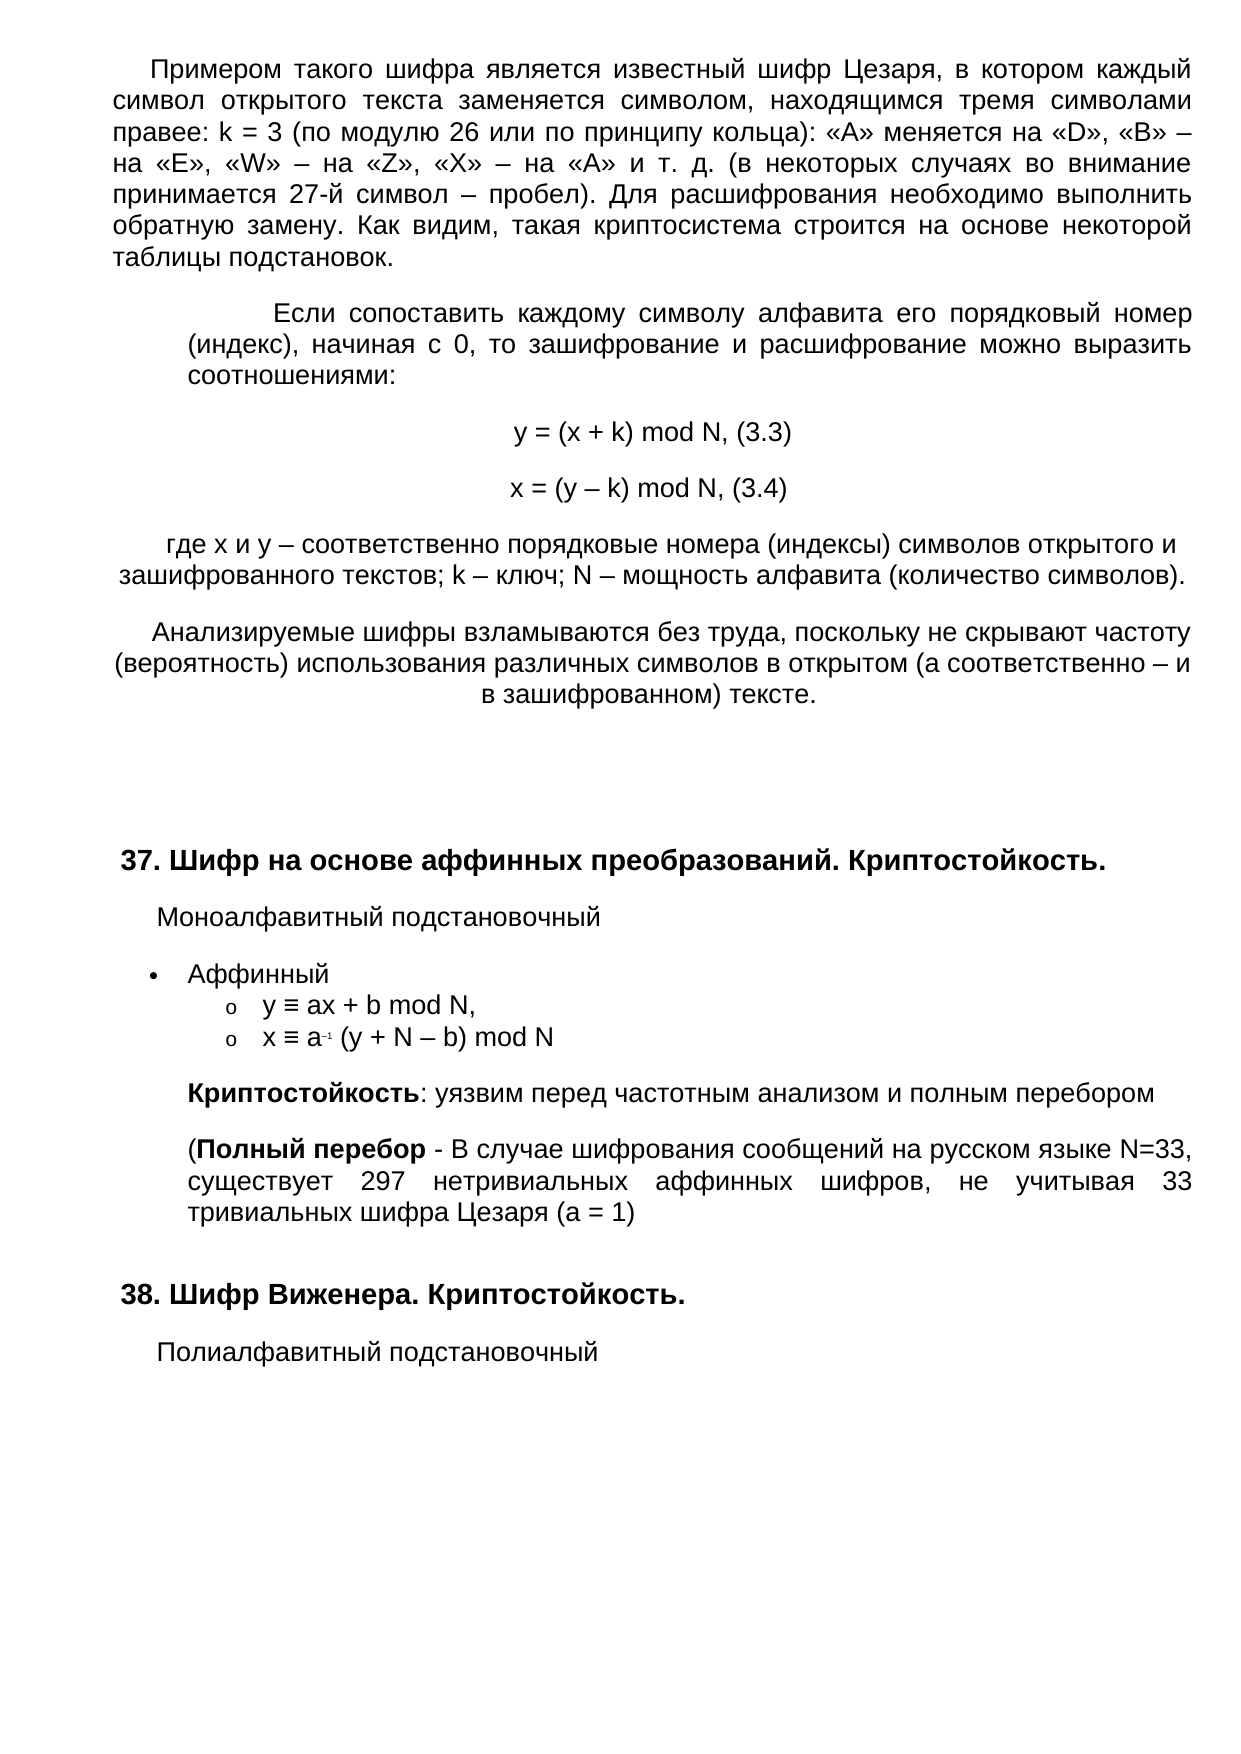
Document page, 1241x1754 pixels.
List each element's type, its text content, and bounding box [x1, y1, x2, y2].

text Полиалфавитный подстановочный [112, 1336, 1193, 1367]
subtitle 37. Шифр на основе аффинных преобразований. Криптостойкость. [112, 843, 1193, 876]
list Аффинный [150, 958, 1193, 989]
subtitle 38. Шифр Виженера. Криптостойкость. [112, 1277, 1193, 1311]
text x = (y – k) mod N, (3.4) [112, 472, 1193, 503]
text где х и y – соответственно порядковые номера (индексы) символов открытого и зашифрованного текстов; k – ключ; N – мощность алфавита (количество символов). [112, 528, 1193, 591]
text (Полный перебор - В случае шифрования сообщений на русском языке N=33, существует 297 нетривиальных аффинных шифров, не учитывая 33 тривиальных шифра Цезаря (a = 1) [187, 1133, 1193, 1227]
text Примером такого шифра является известный шифр Цезаря, в котором каждый символ открытого текста заменяется символом, находящимся тремя символами правее: k = 3 (по модулю 26 или по принципу кольца): «A» меняется на «D», «B» – на «E», «W» – на «Z», «X» – на «A» и т. д. (в некоторых случаях во внимание принимается 27-й символ – пробел). Для расшифрования необходимо выполнить обратную замену. Как видим, такая криптосистема строится на основе некоторой таблицы подстановок. [112, 53, 1193, 272]
list y ≡ ax + b mod N, [225, 989, 1193, 1021]
text Анализируемые шифры взламываются без труда, поскольку не скрывают частоту (вероятность) использования различных символов в открытом (а соответственно – и в зашифрованном) тексте. [112, 616, 1193, 709]
list x ≡ a–1 (y + N – b) mod N [225, 1021, 1193, 1052]
text Если сопоставить каждому символу алфавита его порядковый номер (индекс), начиная с 0, то зашифрование и расшифрование можно выразить соотношениями: [187, 297, 1193, 391]
text Моноалфавитный подстановочный [112, 901, 1193, 933]
text Криптостойкость: уязвим перед частотным анализом и полным перебором [187, 1077, 1193, 1108]
text y = (x + k) mod N, (3.3) [112, 416, 1193, 447]
